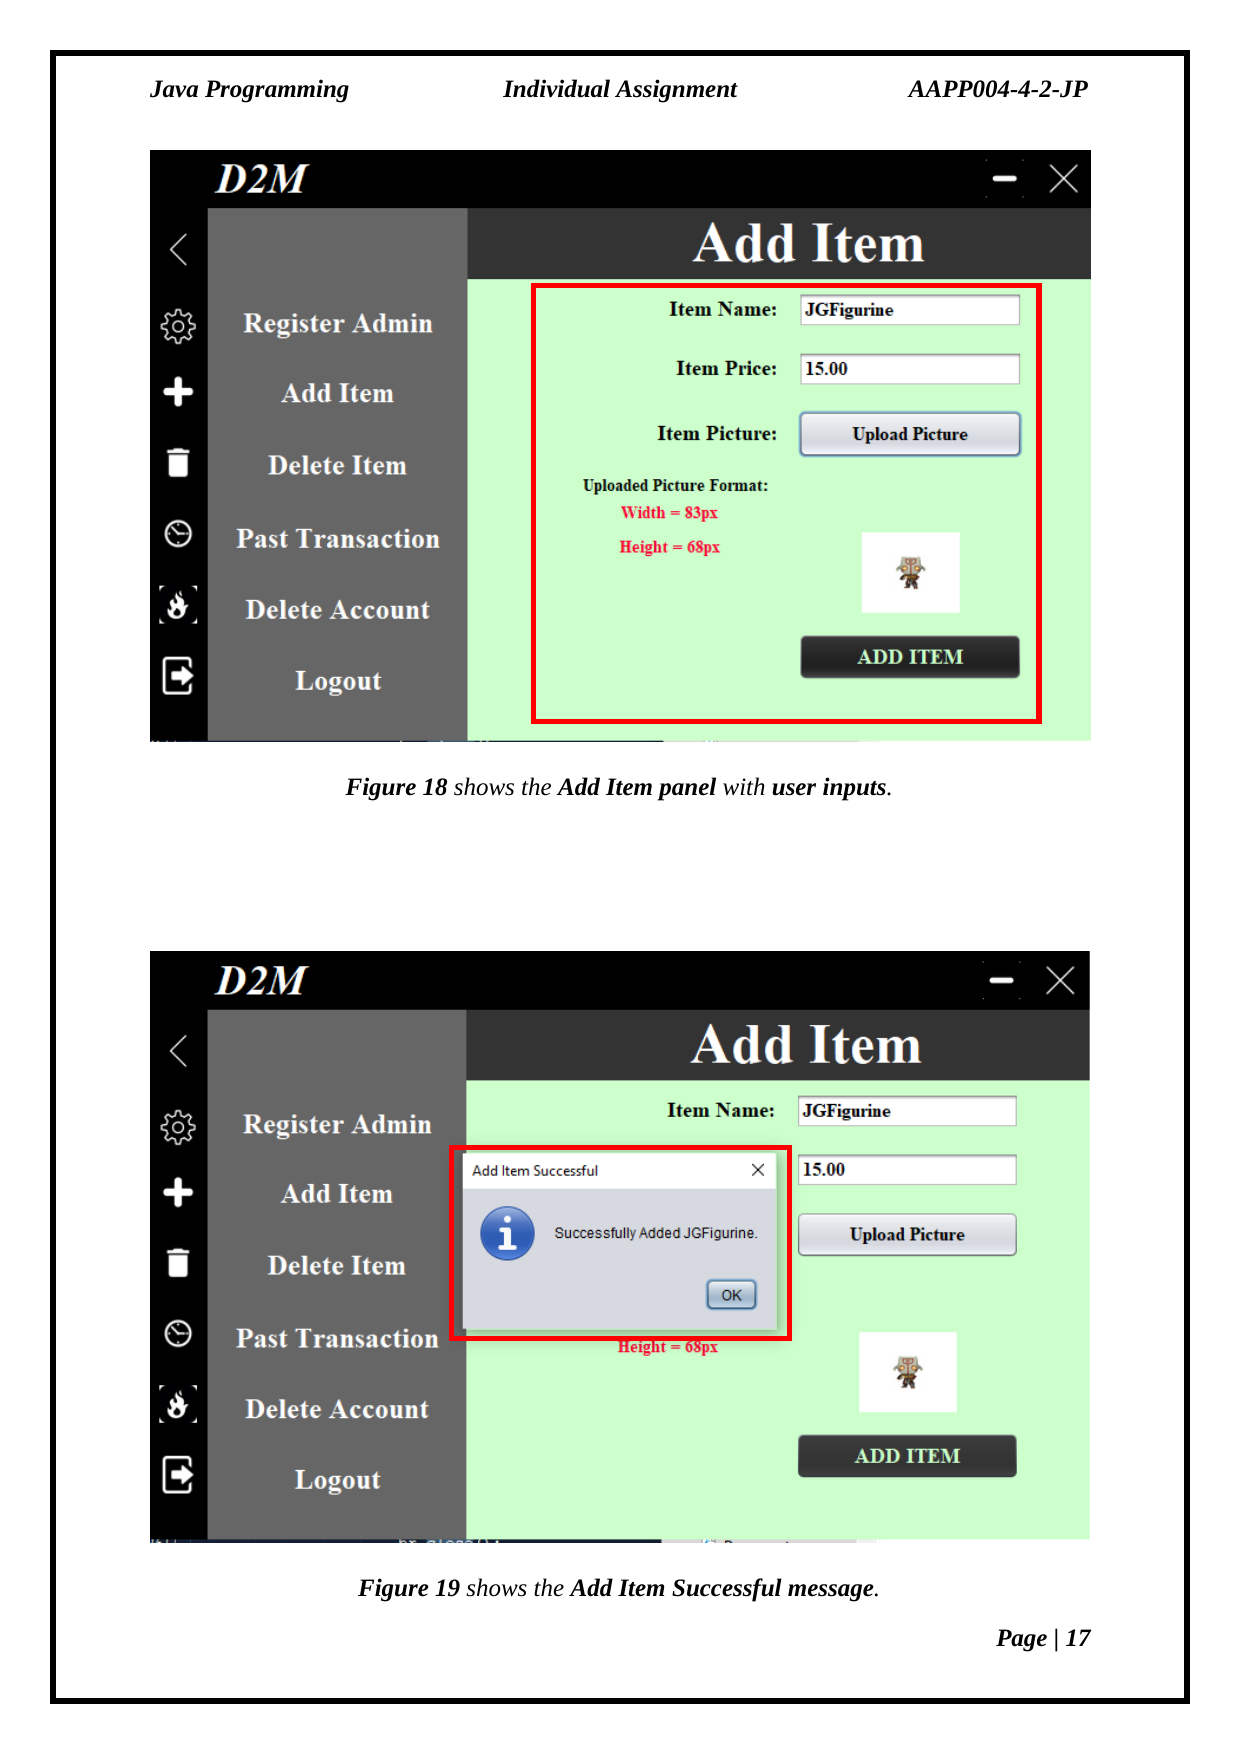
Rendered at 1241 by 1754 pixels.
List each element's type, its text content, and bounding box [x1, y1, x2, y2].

text Figure 19 shows the Add Item Successful message. [150, 1573, 1090, 1602]
text Figure 18 shows the Add Item panel with user inputs. [150, 772, 1090, 801]
picture [150, 951, 1091, 1543]
picture [150, 150, 1091, 742]
